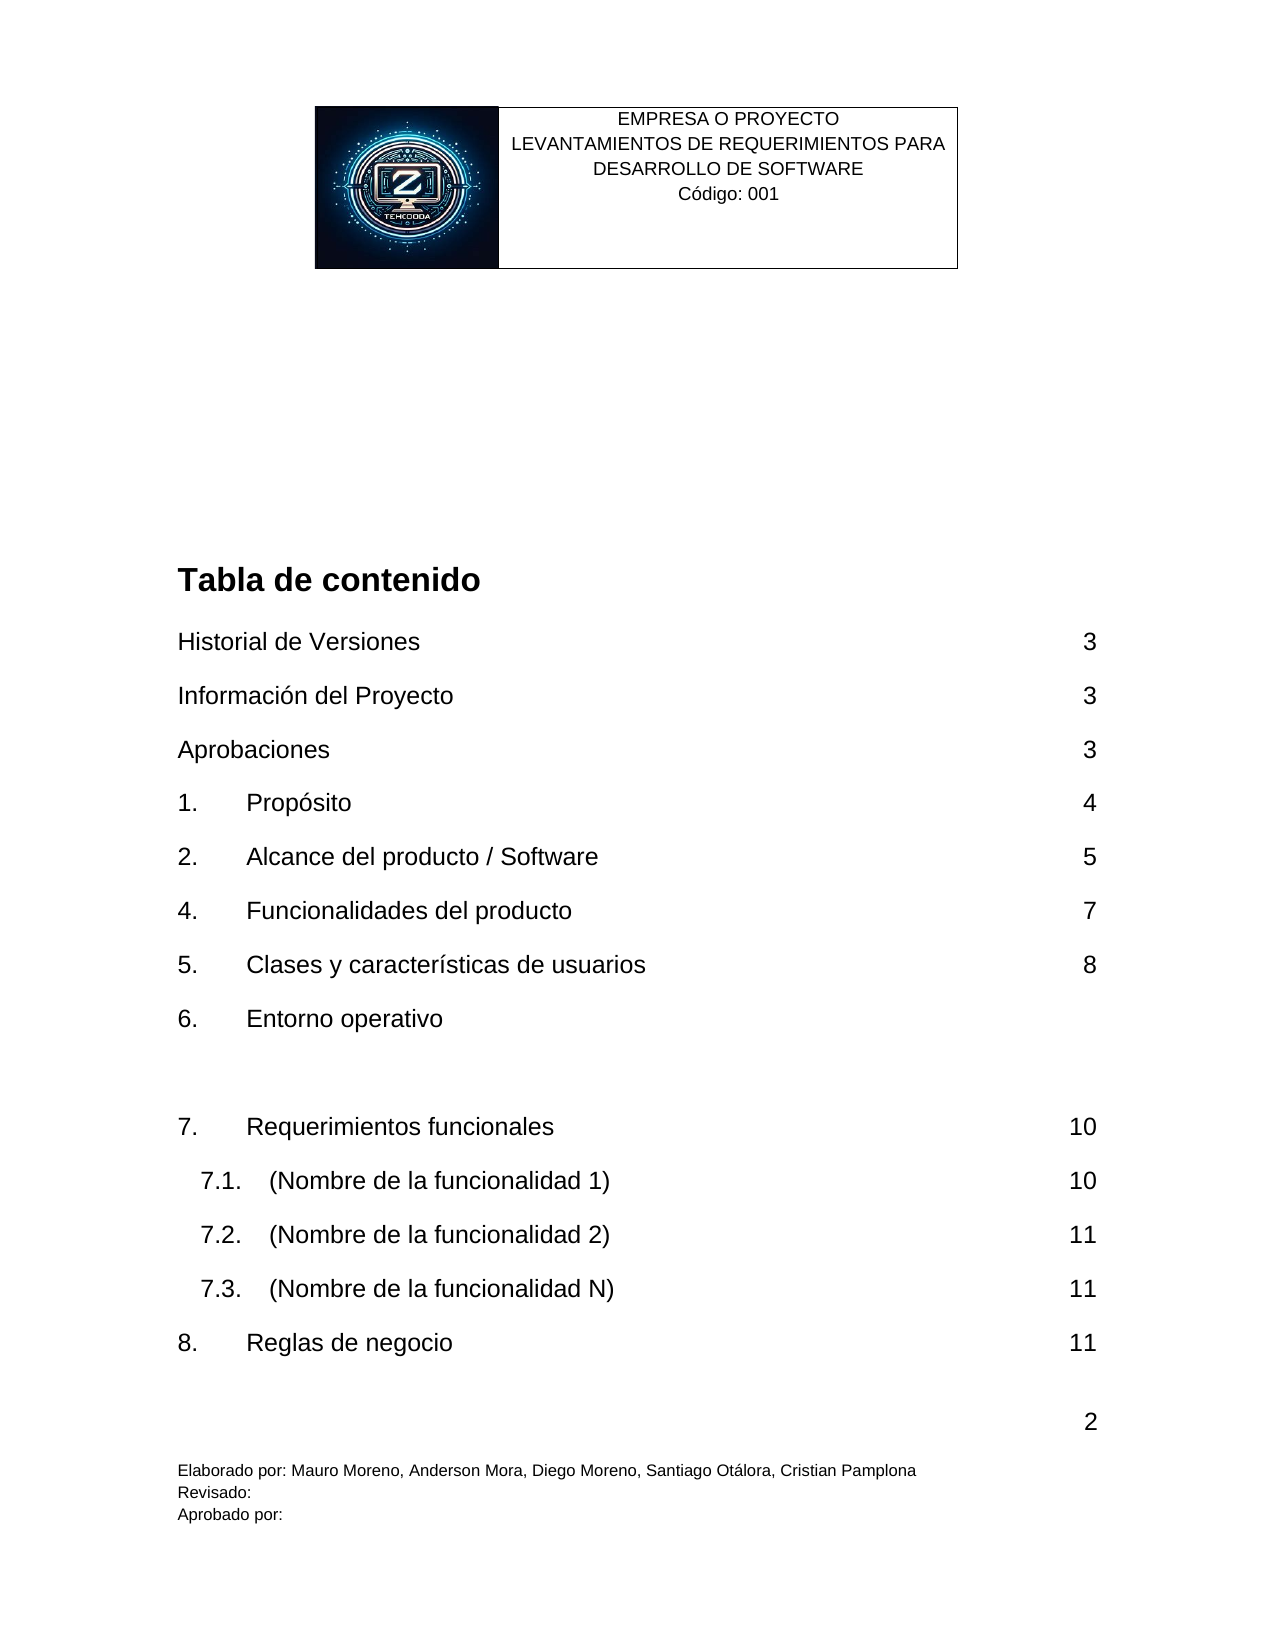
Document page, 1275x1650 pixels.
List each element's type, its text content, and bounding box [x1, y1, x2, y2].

picture [318, 108, 498, 268]
text Tabla de contenido [177, 560, 1098, 598]
